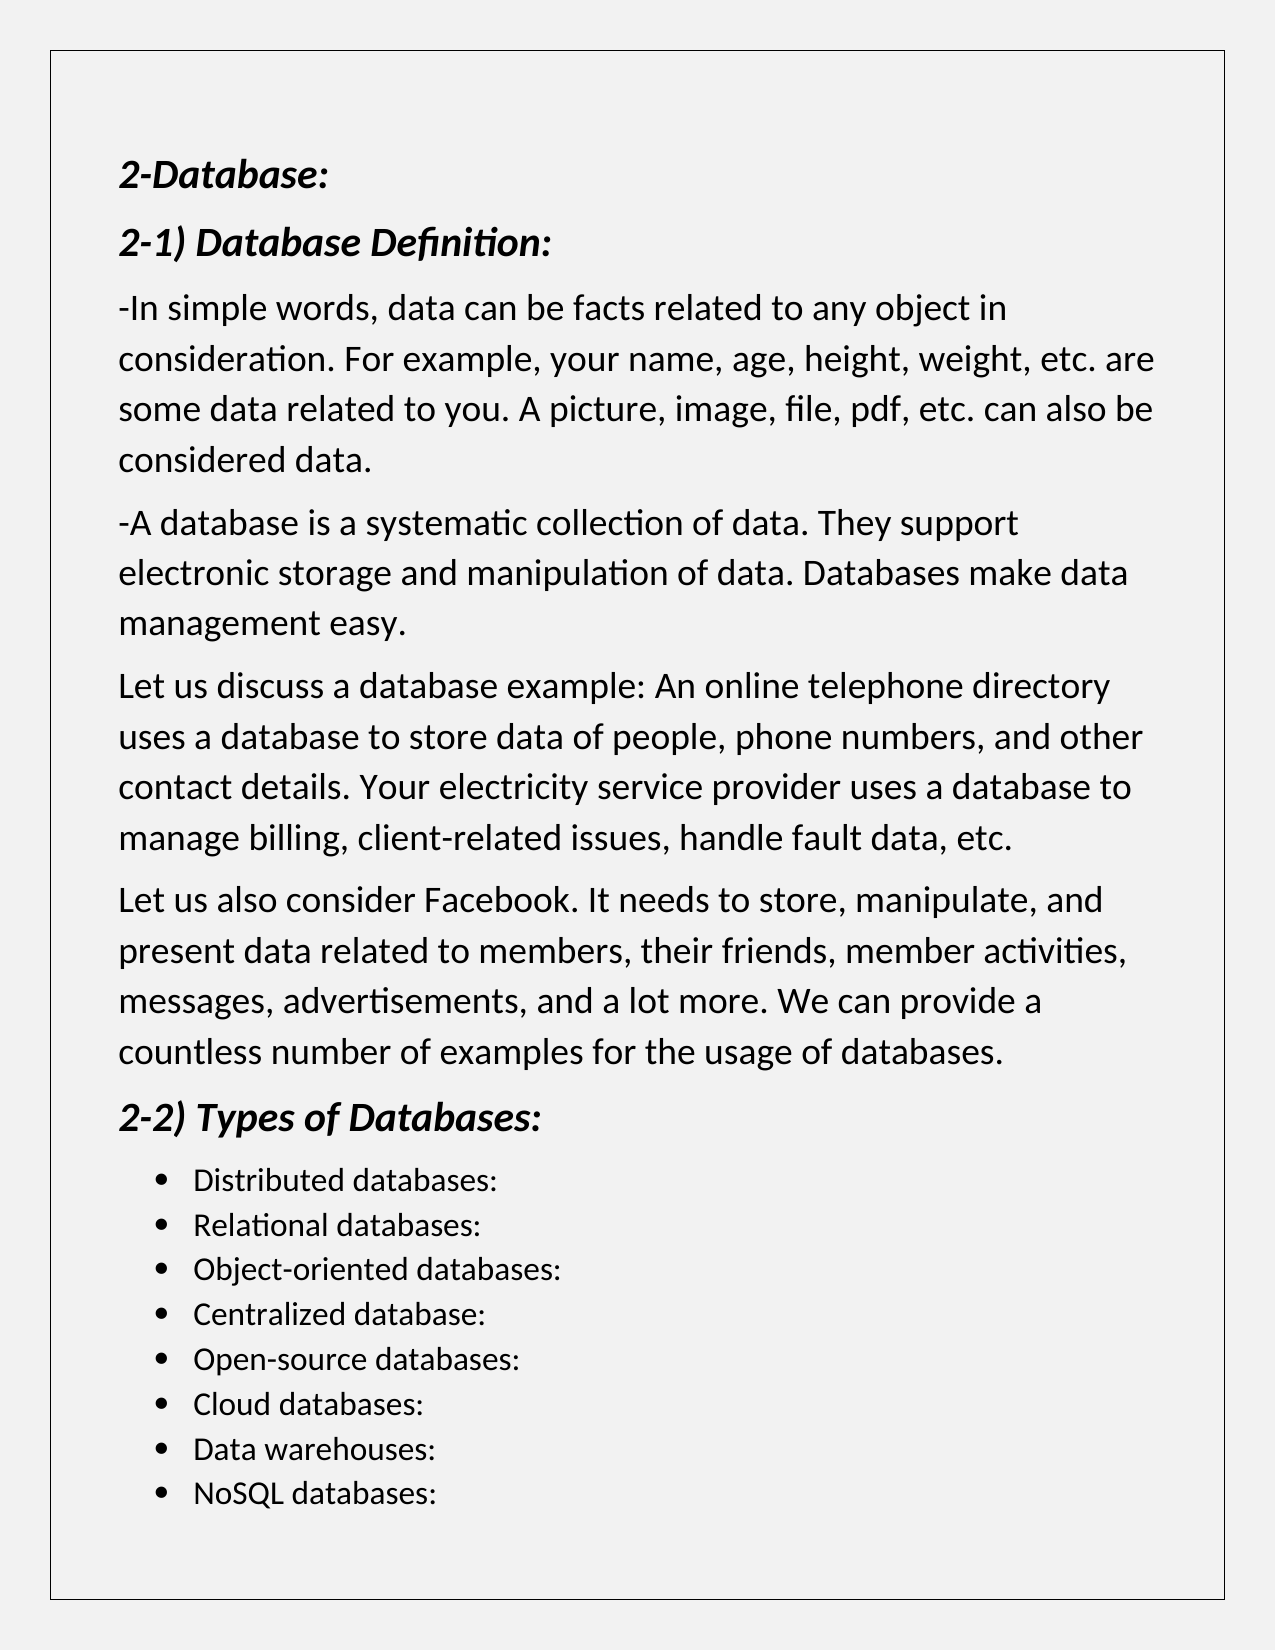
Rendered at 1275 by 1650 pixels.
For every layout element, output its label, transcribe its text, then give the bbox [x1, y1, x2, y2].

list Open-source databases: [156, 1338, 1157, 1379]
text -In simple words, data can be facts related to any object in consideration. For example, your name, age, height, weight, etc. are some data related to you. A picture, image, file, pdf, etc. can also be considered data. [118, 284, 1157, 481]
text 2-Database: [118, 148, 1157, 198]
list Centralized database: [156, 1293, 1157, 1334]
list Cloud databases: [156, 1383, 1157, 1423]
text 2-1) Database Definition: [118, 216, 1157, 267]
text -A database is a systematic collection of data. They support electronic storage and manipulation of data. Databases make data management easy. [118, 498, 1157, 645]
text Let us also consider Facebook. It needs to store, manipulate, and present data related to members, their friends, member activities, messages, advertisements, and a lot more. We can provide a countless number of examples for the usage of databases. [118, 876, 1157, 1073]
text 2-2) Types of Databases: [118, 1091, 1157, 1141]
list Distributed databases: [156, 1159, 1157, 1199]
list Object-oriented databases: [156, 1248, 1157, 1289]
list Relational databases: [156, 1204, 1157, 1244]
text Let us discuss a database example: An online telephone directory uses a database to store data of people, phone numbers, and other contact details. Your electricity service provider uses a database to manage billing, client-related issues, handle fault data, etc. [118, 662, 1157, 859]
list Data warehouses: [156, 1428, 1157, 1468]
list NoSQL databases: [156, 1472, 1157, 1513]
